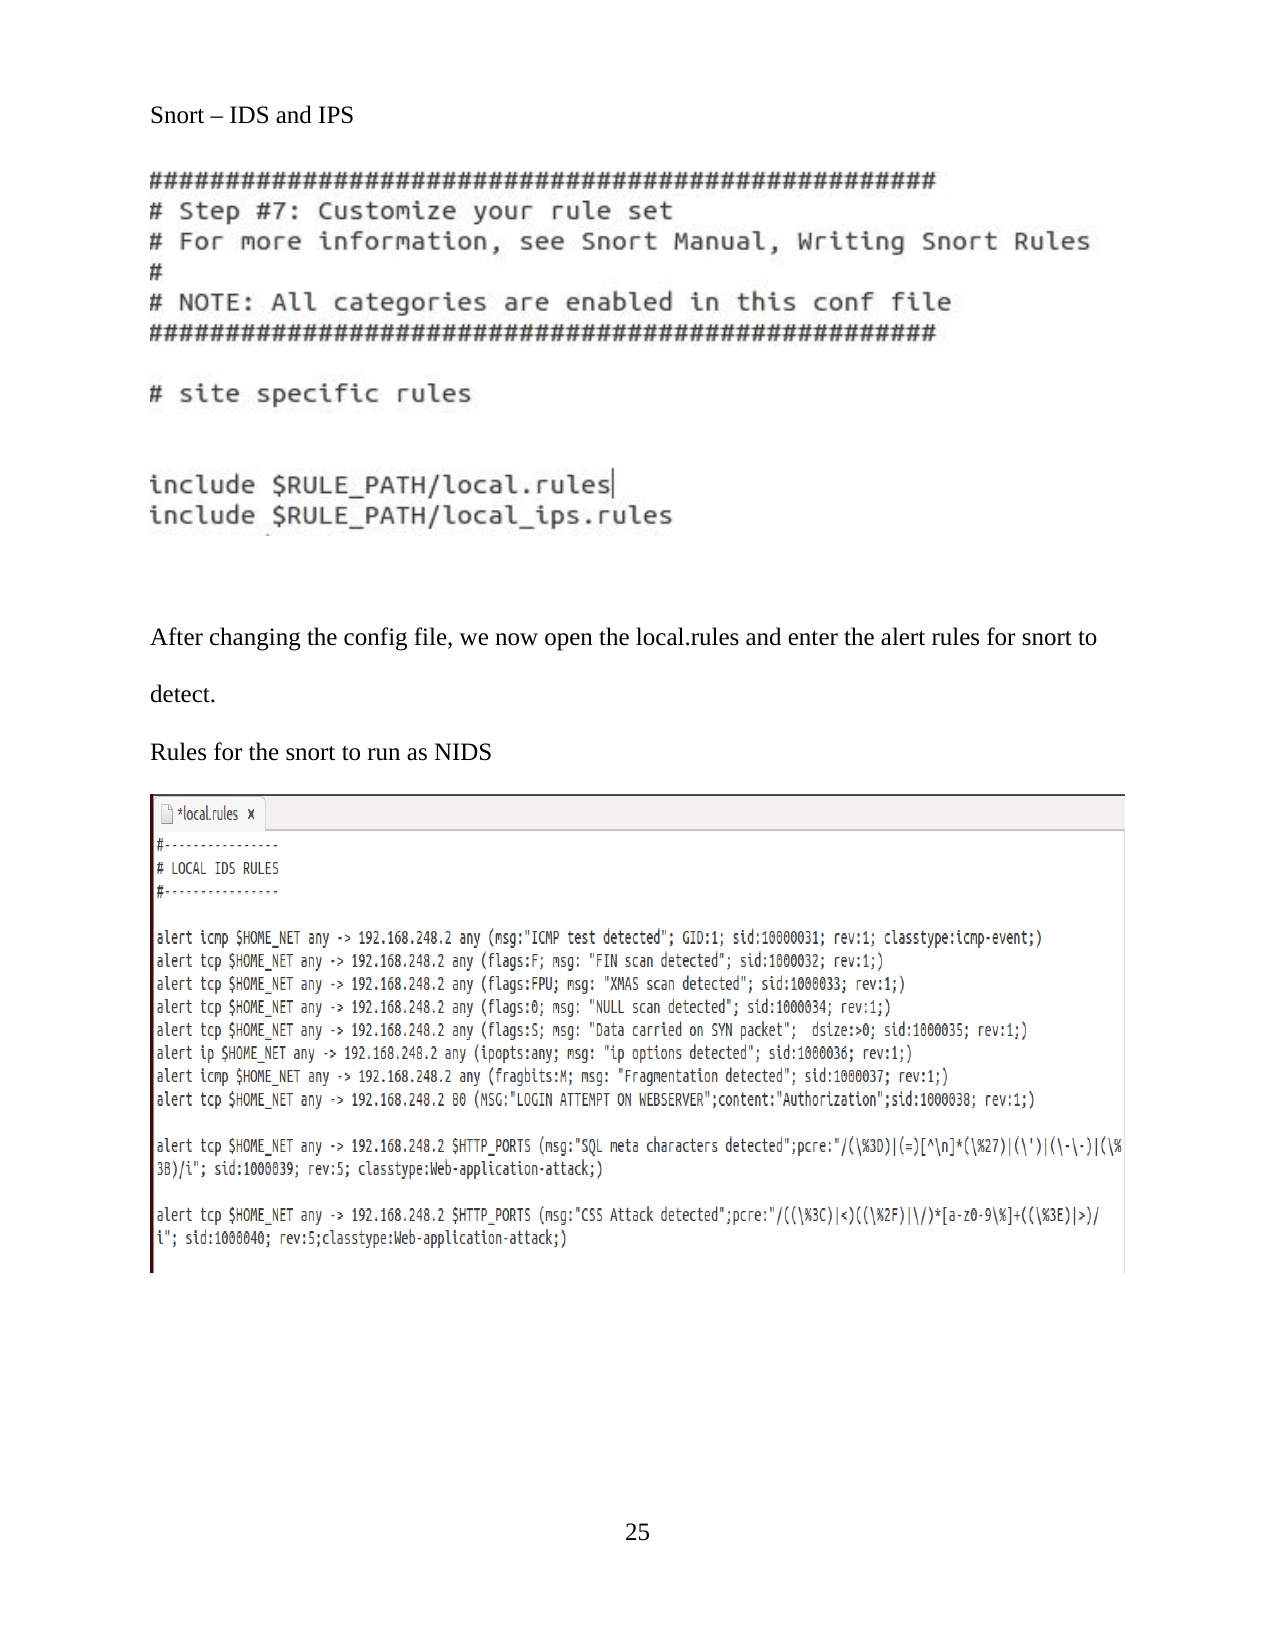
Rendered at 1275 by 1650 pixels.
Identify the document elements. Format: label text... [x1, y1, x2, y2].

picture [150, 157, 1116, 536]
text After changing the config file, we now open the local.rules and enter the alert rules for snort to detect. [150, 622, 1125, 708]
text Rules for the snort to run as NIDS [150, 737, 1125, 766]
picture [150, 794, 1125, 1273]
